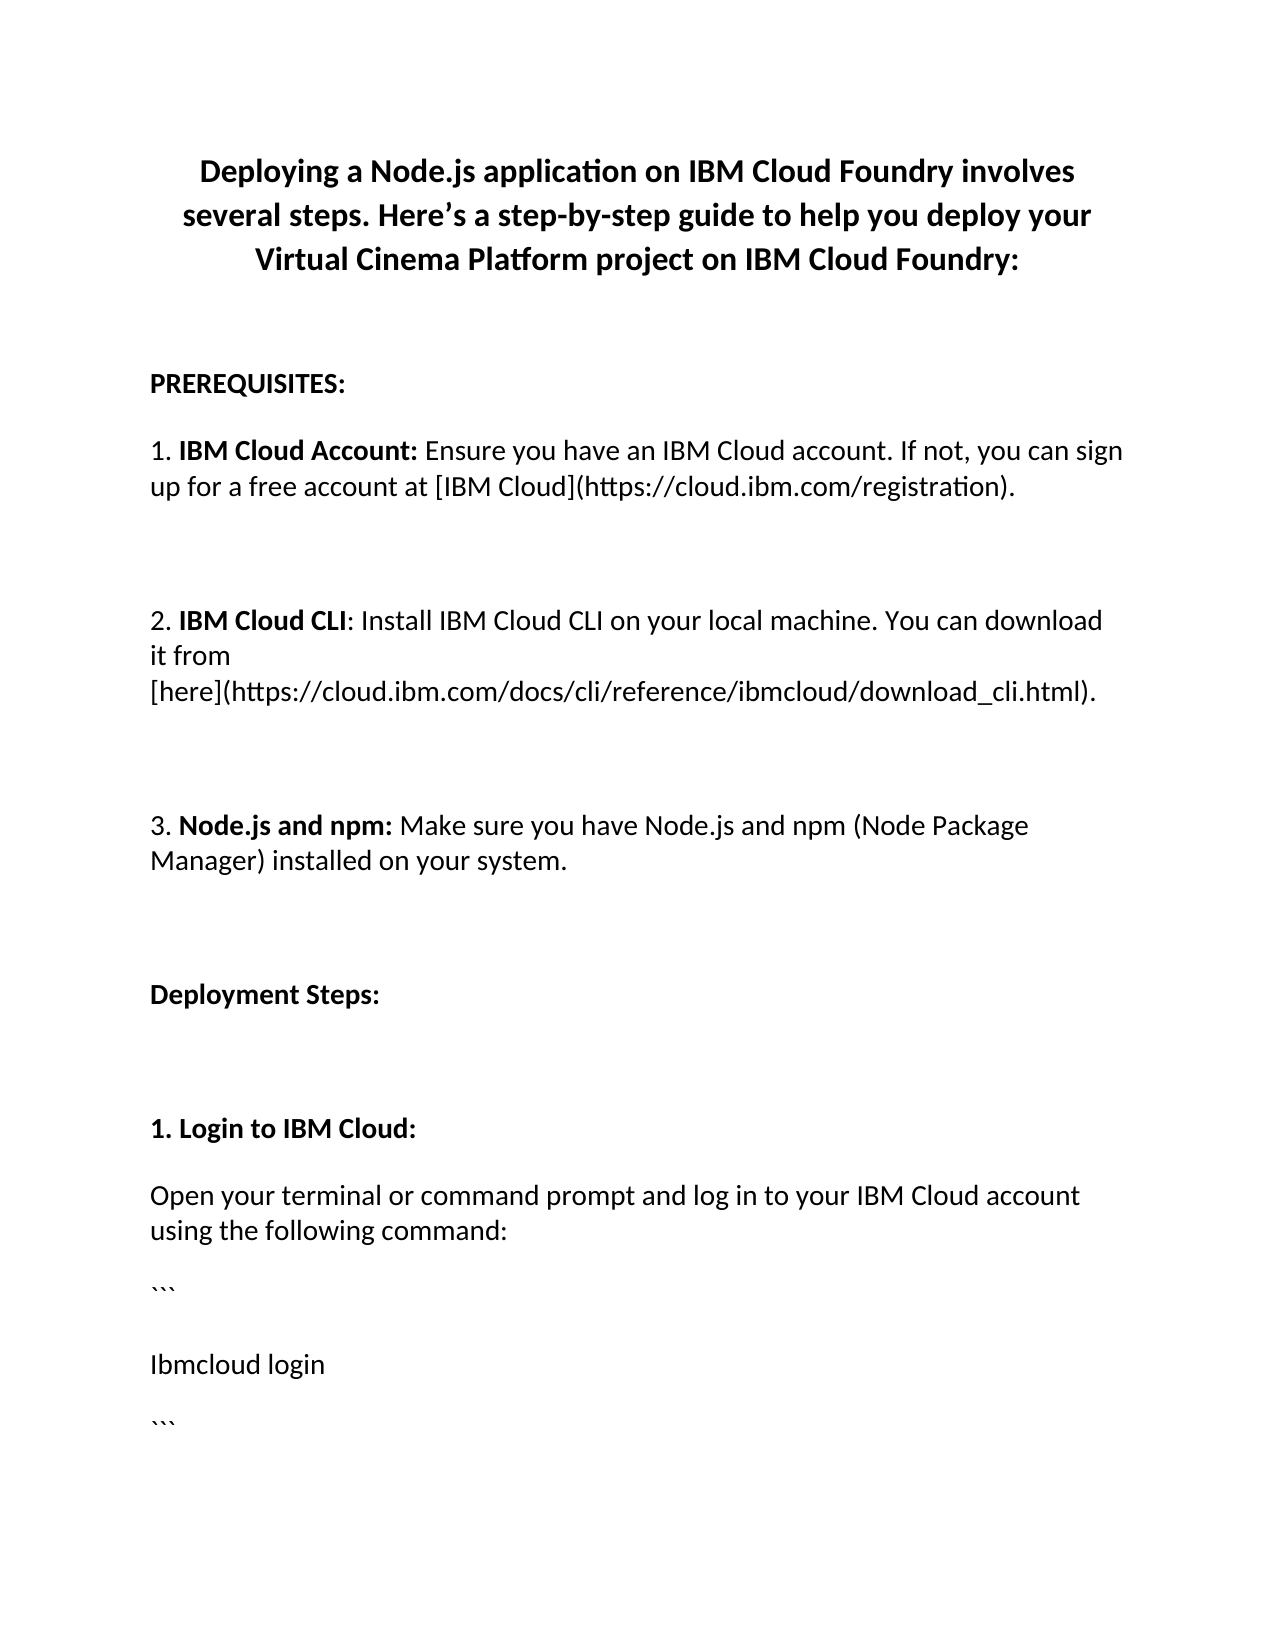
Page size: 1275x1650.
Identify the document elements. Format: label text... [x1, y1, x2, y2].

text Deployment Steps: [150, 976, 1125, 1012]
text ``` [150, 1279, 1125, 1315]
text PREREQUISITES: [150, 365, 1125, 401]
text 1. IBM Cloud Account: Ensure you have an IBM Cloud account. If not, you can sign up for a free account at [IBM Cloud](https://cloud.ibm.com/registration). [150, 432, 1125, 503]
text ``` [150, 1413, 1125, 1448]
text 2. IBM Cloud CLI: Install IBM Cloud CLI on your local machine. You can download it from [here](https://cloud.ibm.com/docs/cli/reference/ibmcloud/download_cli.html). [150, 602, 1125, 708]
text Deploying a Node.js application on IBM Cloud Foundry involves several steps. Here’s a step-by-step guide to help you deploy your Virtual Cinema Platform project on IBM Cloud Foundry: [150, 150, 1125, 279]
text Open your terminal or command prompt and log in to your IBM Cloud account using the following command: [150, 1177, 1125, 1248]
text Ibmcloud login [150, 1346, 1125, 1382]
text 1. Login to IBM Cloud: [150, 1110, 1125, 1145]
text 3. Node.js and npm: Make sure you have Node.js and npm (Node Package Manager) installed on your system. [150, 807, 1125, 878]
